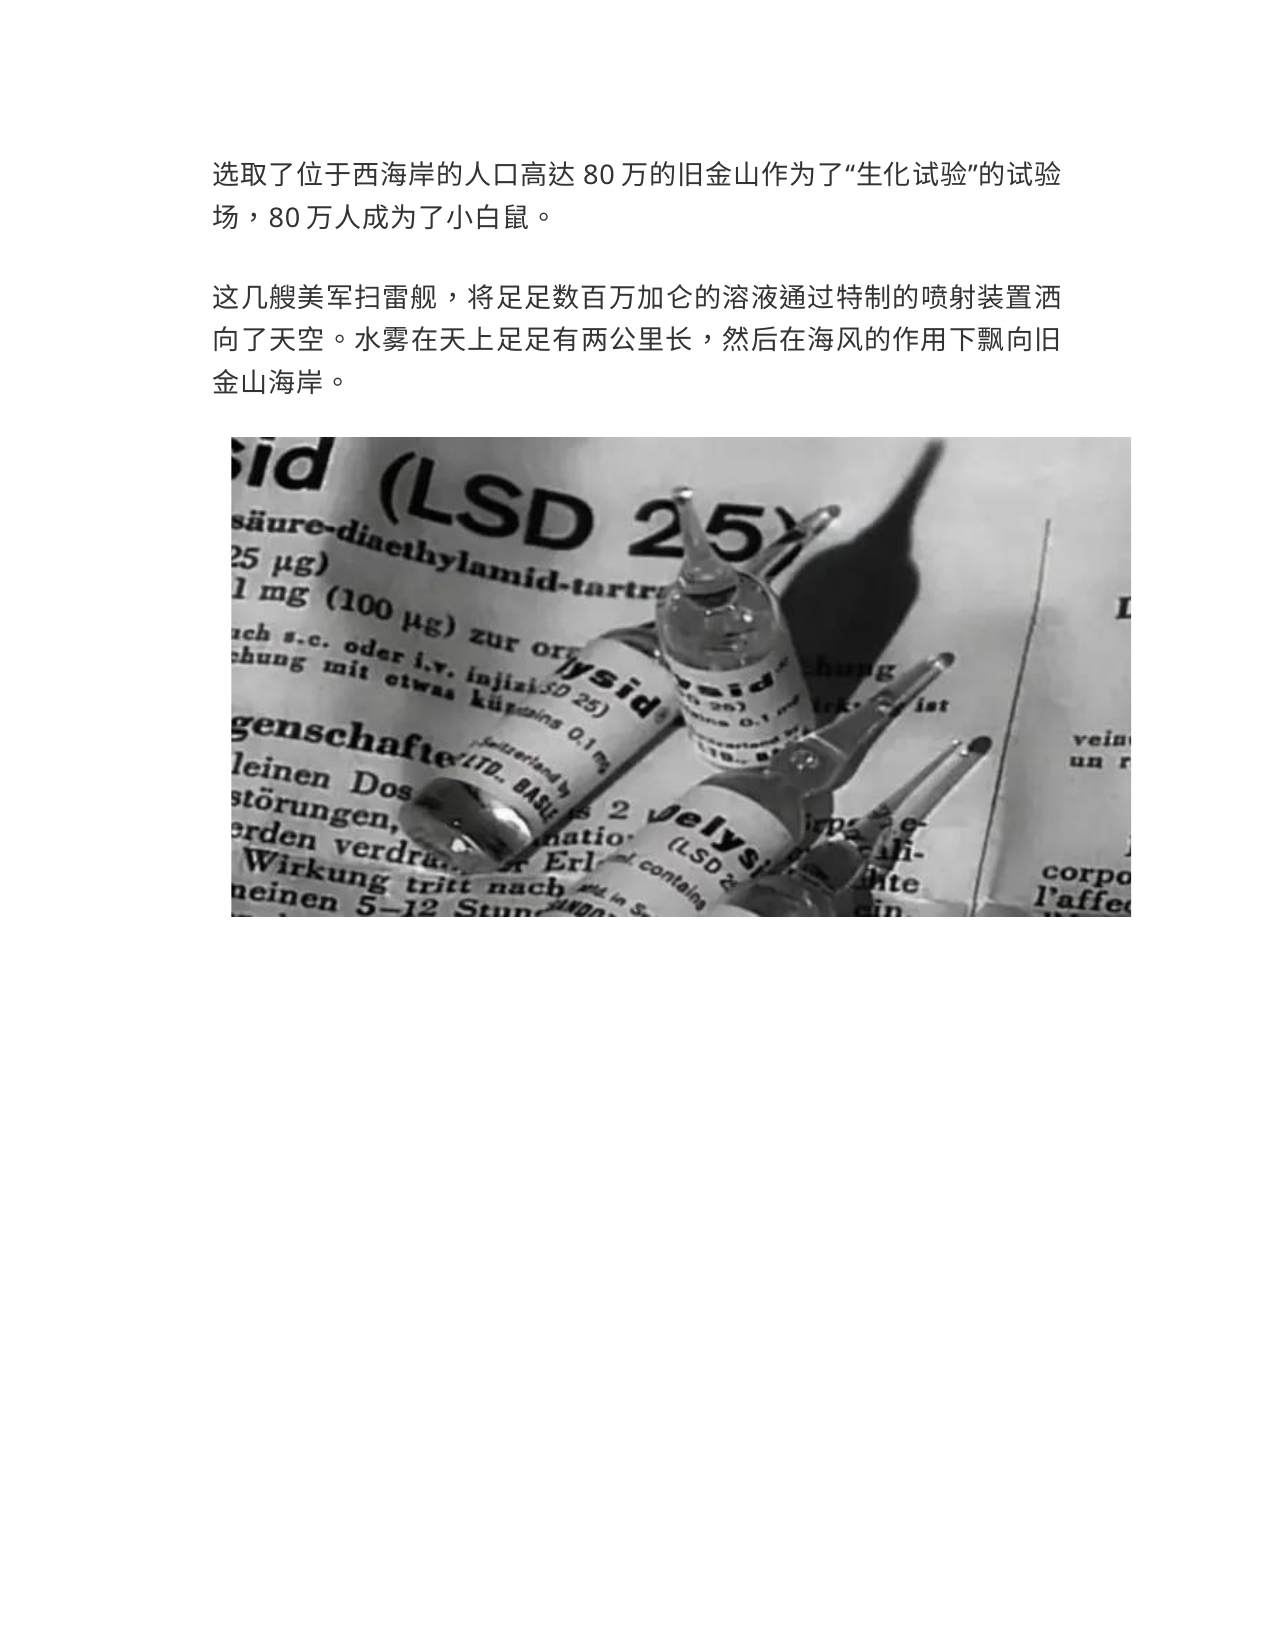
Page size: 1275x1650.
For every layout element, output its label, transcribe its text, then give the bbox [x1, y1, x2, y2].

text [212, 150, 1062, 235]
text 这几艘美军扫雷舰，将足足数百万加仑的溶液通过特制的喷射装置洒向了天空。水雾在天上足足有两公里长，然后在海风的作用下飘向旧金山海岸。 [212, 272, 1062, 400]
picture [231, 437, 1132, 917]
